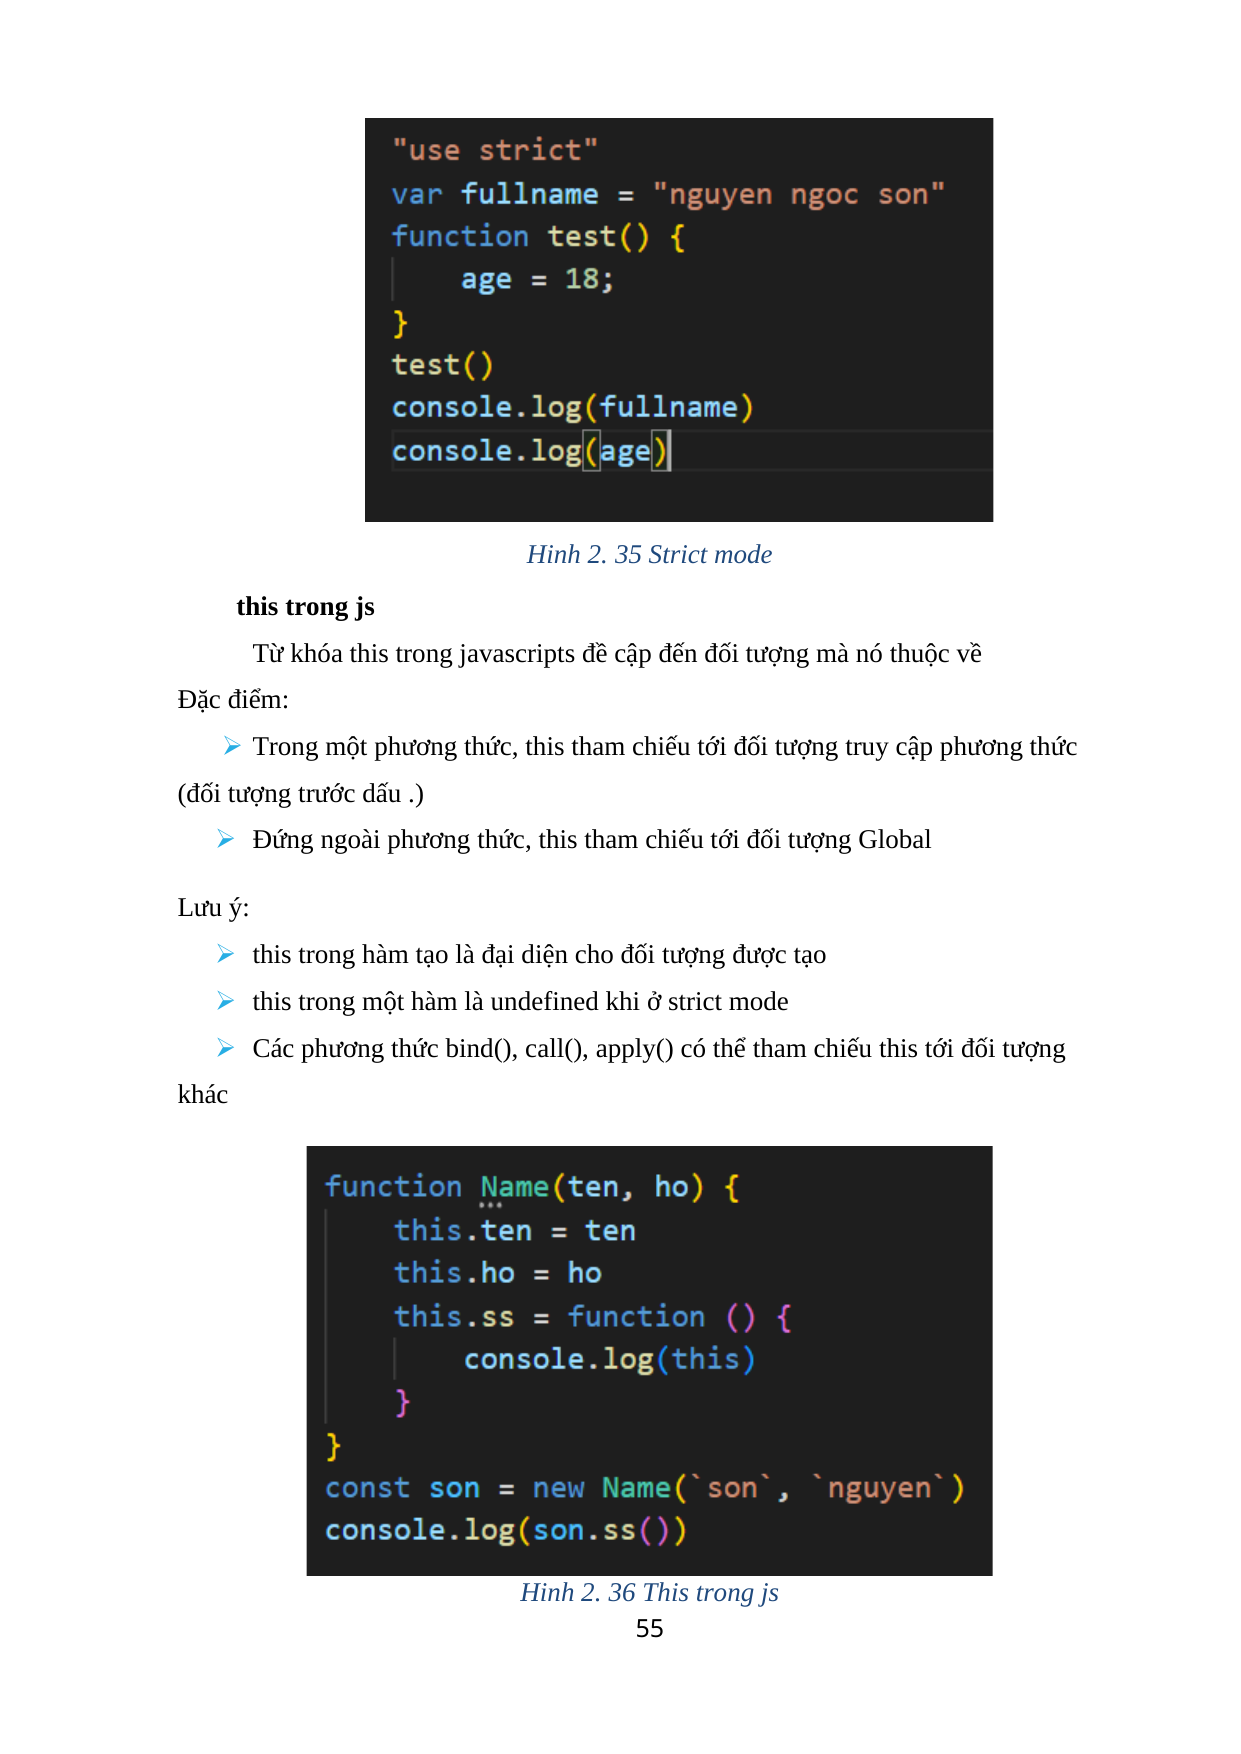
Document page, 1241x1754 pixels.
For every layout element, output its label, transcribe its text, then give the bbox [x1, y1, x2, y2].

list Các phương thức bind(), call(), apply() có thể tham chiếu this tới đối tượng khác [177, 1032, 1122, 1110]
list this trong một hàm là undefined khi ở strict mode [215, 985, 1122, 1016]
list this trong hàm tạo là đại diện cho đối tượng được tạo [215, 938, 1122, 969]
text Đặc điểm: [177, 683, 1122, 715]
text this trong js [177, 590, 1122, 621]
text Từ khóa this trong javascripts đề cập đến đối tượng mà nó thuộc về [177, 637, 1122, 668]
list Trong một phương thức, this tham chiếu tới đối tượng truy cập phương thức (đối tượng trước dấu .) [177, 730, 1122, 808]
picture [306, 1146, 993, 1576]
text Lưu ý: [177, 891, 1122, 922]
picture [365, 118, 994, 522]
text Hinh 2. 35 Strict mode [177, 538, 1122, 569]
list Đứng ngoài phương thức, this tham chiếu tới đối tượng Global [215, 824, 1122, 855]
text Hinh 2. 36 This trong js [177, 1576, 1122, 1607]
